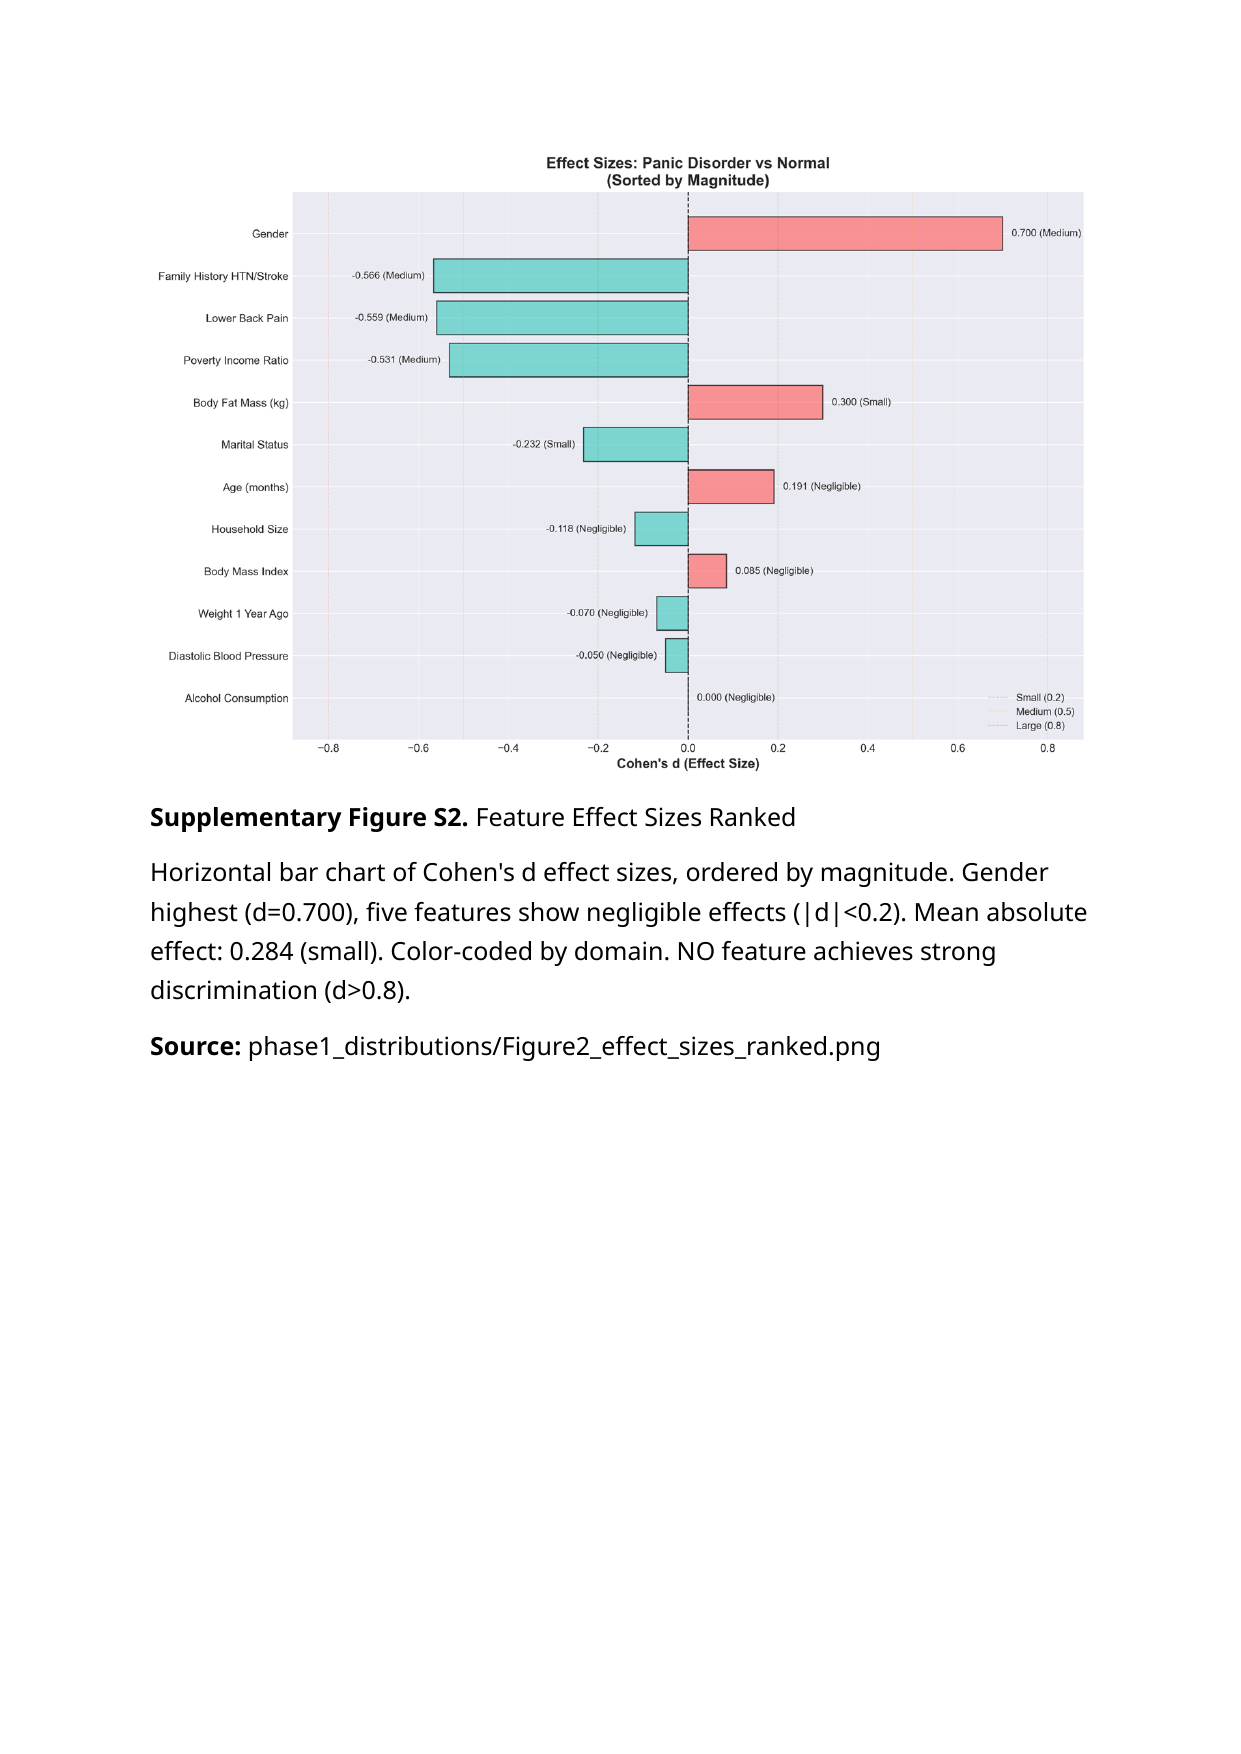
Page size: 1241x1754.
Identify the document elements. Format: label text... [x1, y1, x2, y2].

picture [150, 150, 1091, 778]
text Source: phase1_distributions/Figure2_effect_sizes_ranked.png [150, 1028, 1090, 1062]
text Supplementary Figure S2. Feature Effect Sizes Ranked [150, 799, 1090, 833]
text Horizontal bar chart of Cohen's d effect sizes, ordered by magnitude. Gender highest (d=0.700), five features show negligible effects (|d|<0.2). Mean absolute effect: 0.284 (small). Color-coded by domain. NO feature achieves strong discrimination (d>0.8). [150, 855, 1090, 1007]
